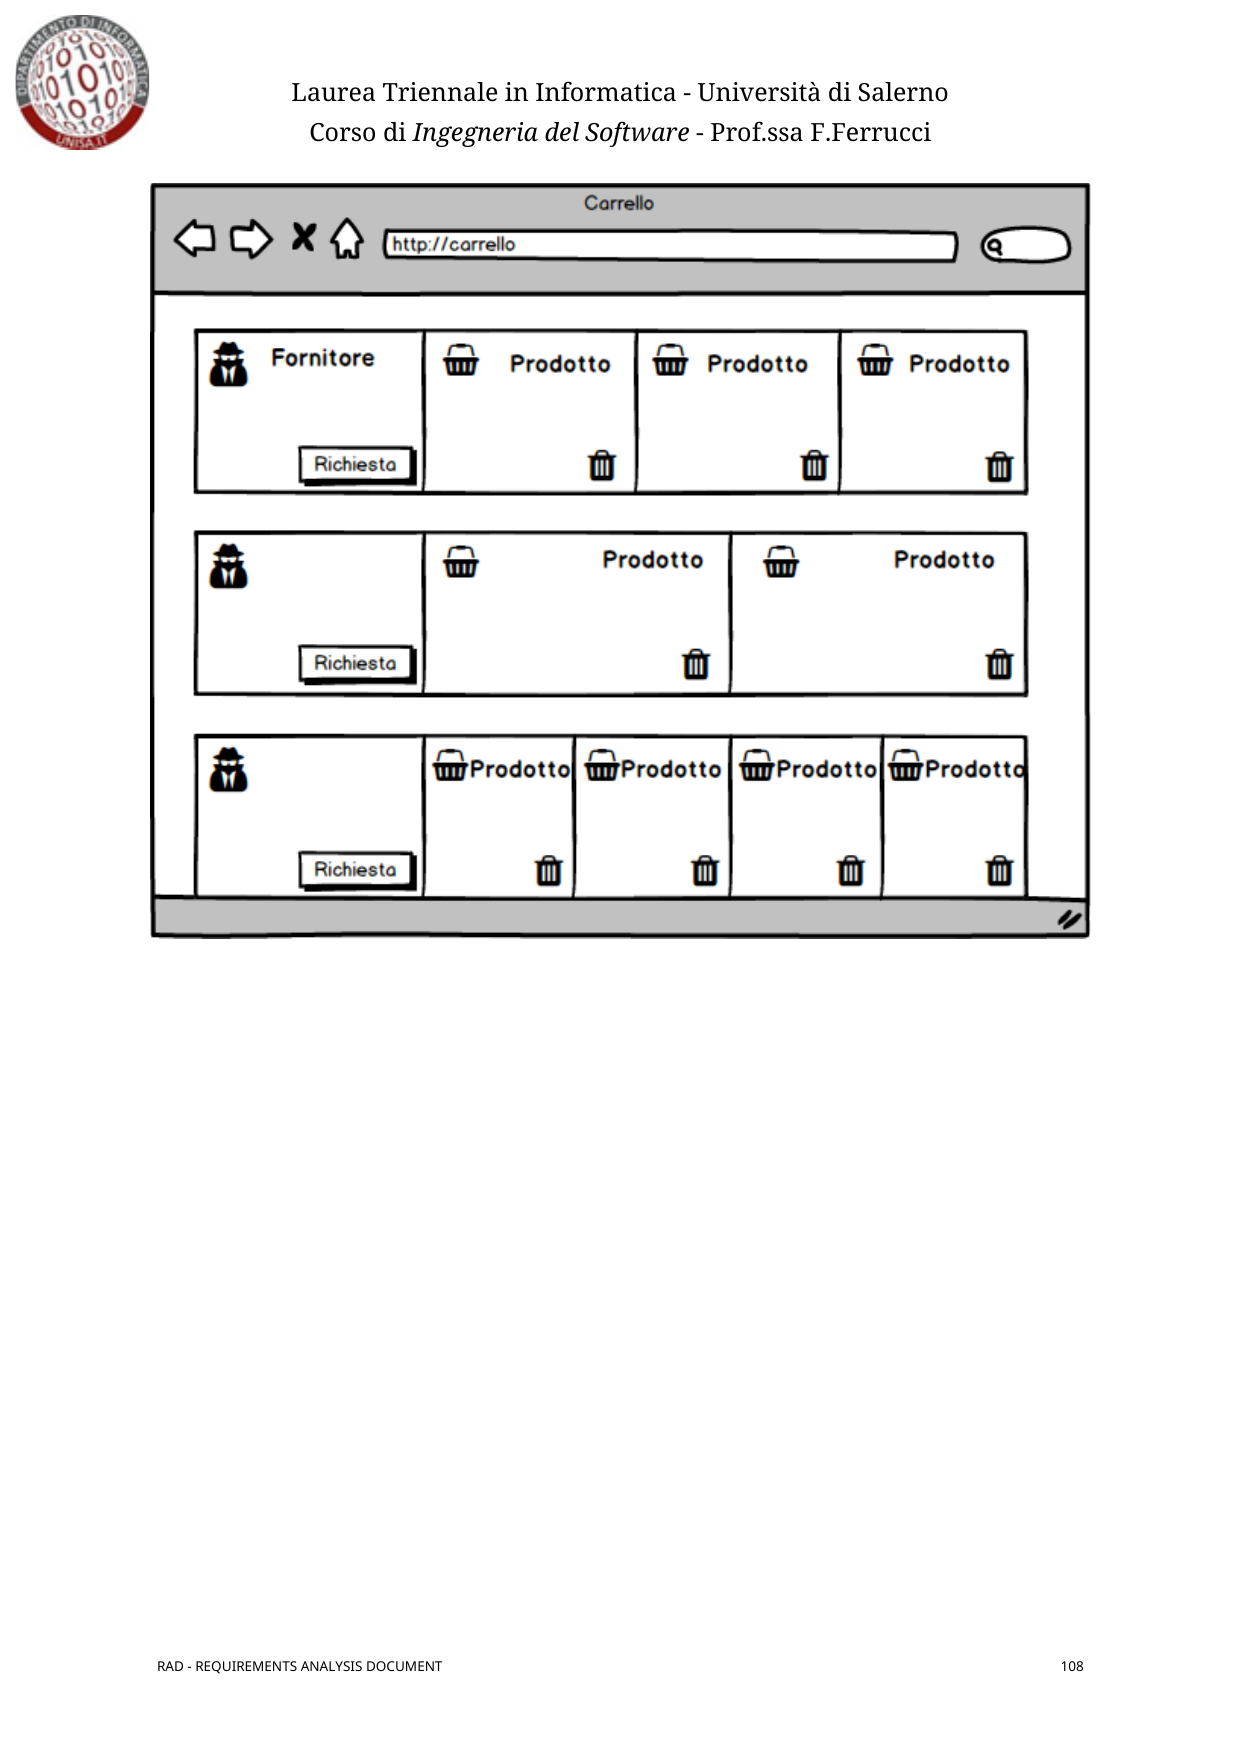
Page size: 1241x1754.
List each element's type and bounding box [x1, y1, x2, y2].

picture [15, 15, 150, 150]
picture [150, 183, 1091, 939]
